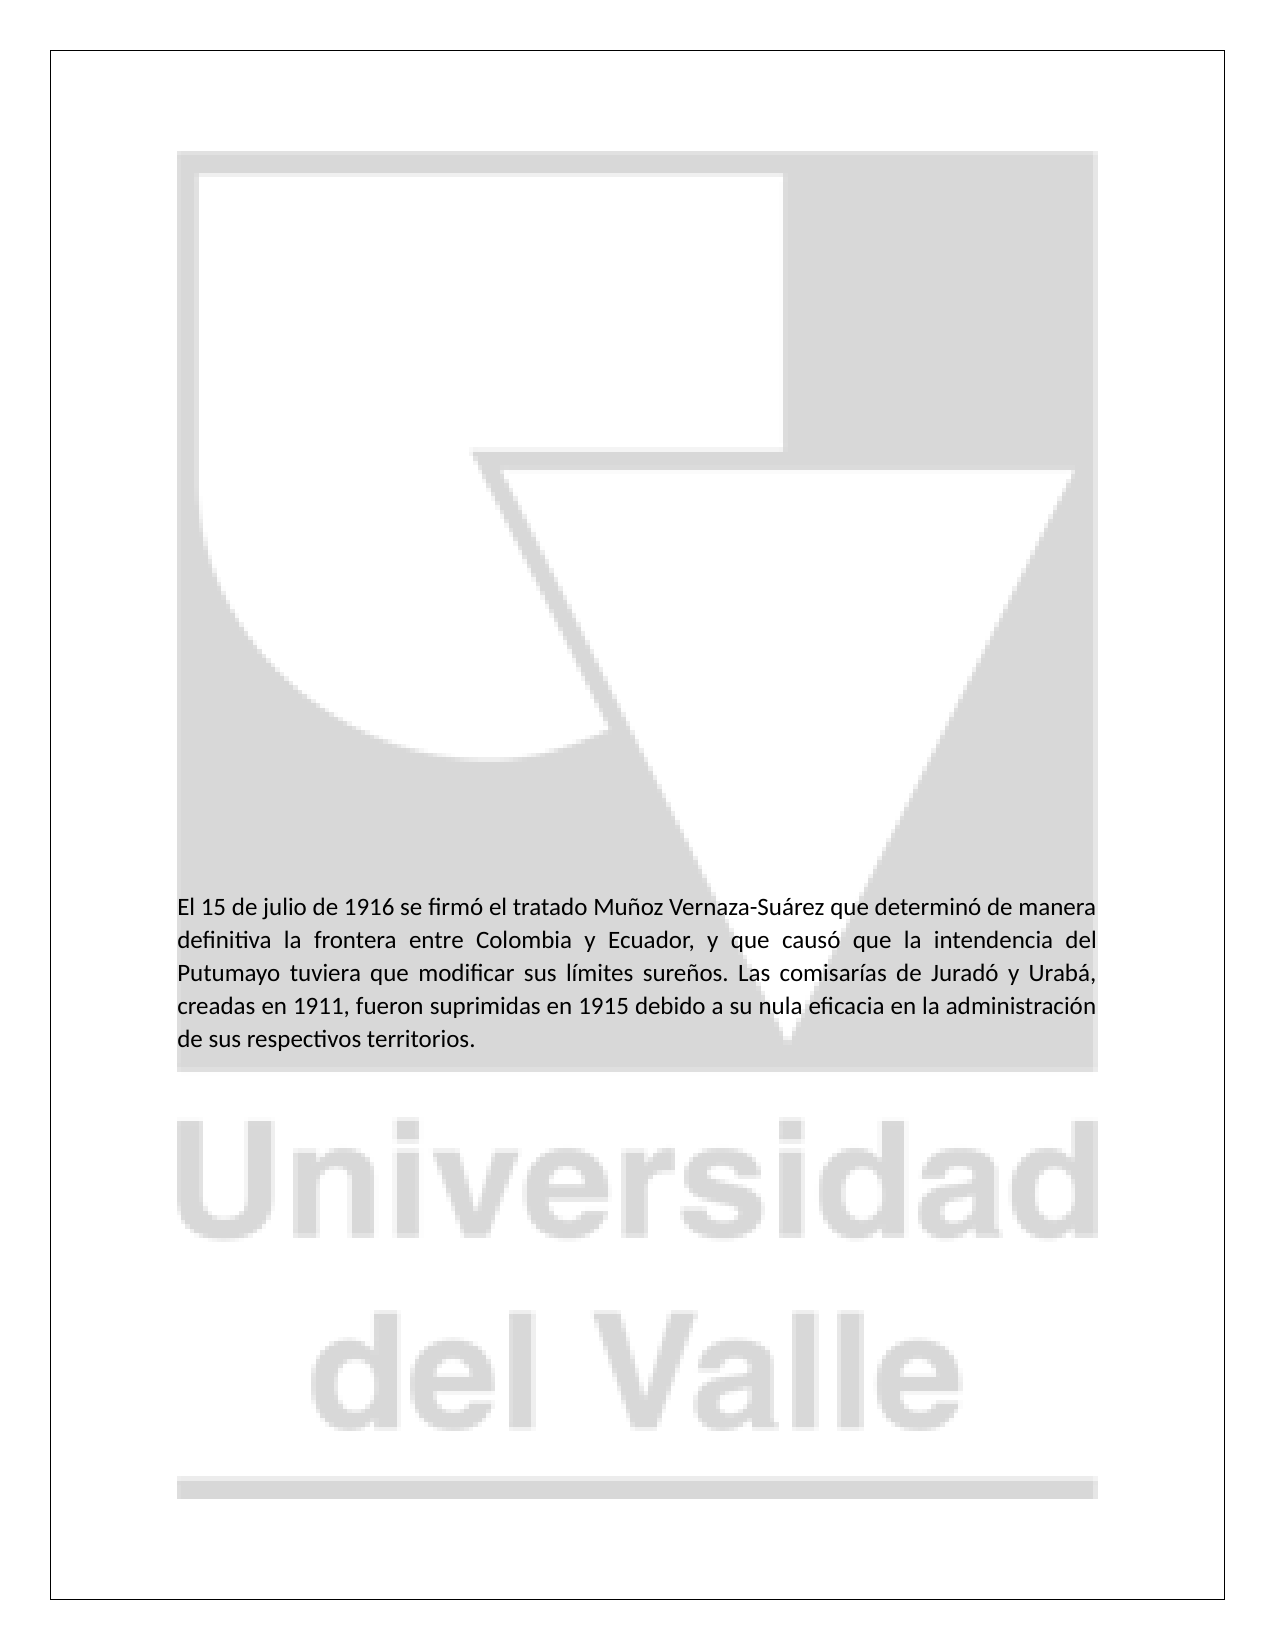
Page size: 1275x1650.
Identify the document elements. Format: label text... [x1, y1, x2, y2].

text El 15 de julio de 1916 se firmó el tratado Muñoz Vernaza-Suárez que determinó de manera definitiva la frontera entre Colombia y Ecuador, y que causó que la intendencia del Putumayo tuviera que modificar sus límites sureños. Las comisarías de Juradó y Urabá, creadas en 1911, fueron suprimidas en 1915 debido a su nula eficacia en la administración de sus respectivos territorios. [177, 891, 1098, 1053]
